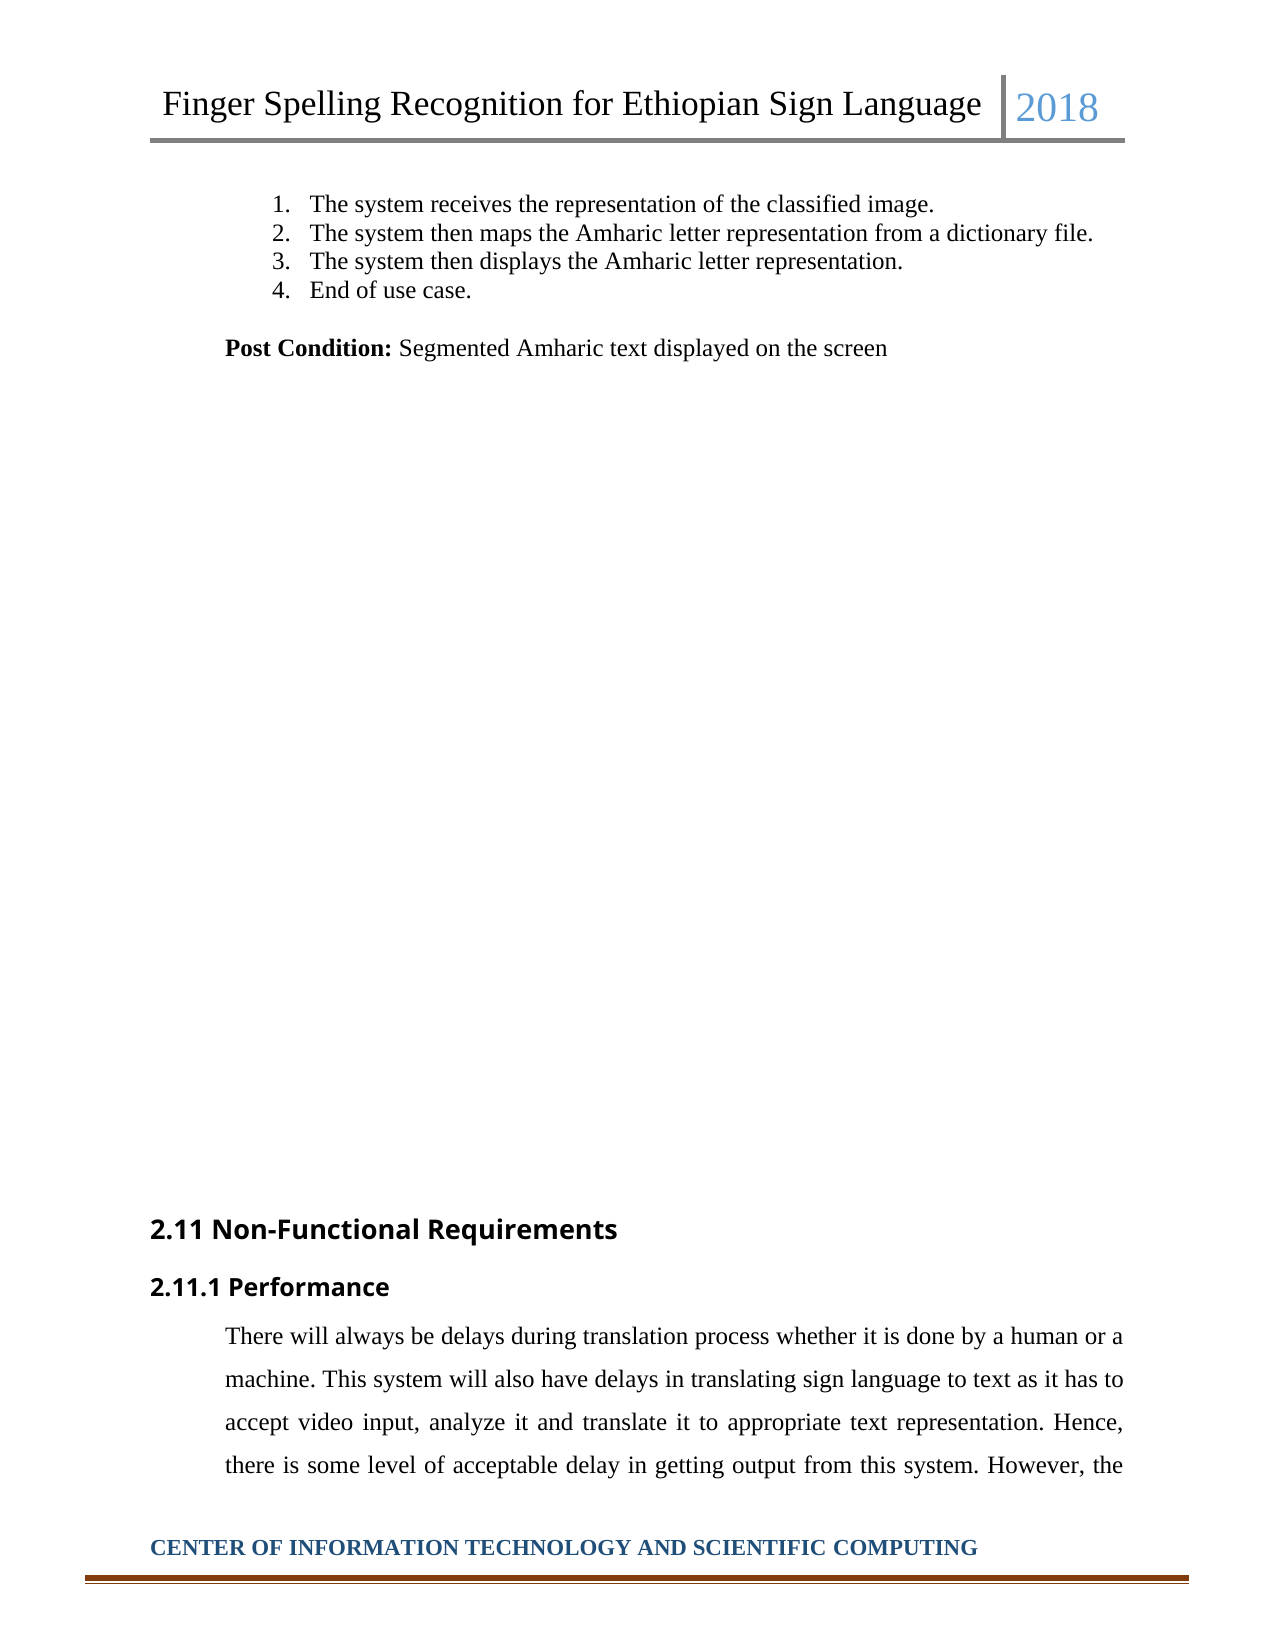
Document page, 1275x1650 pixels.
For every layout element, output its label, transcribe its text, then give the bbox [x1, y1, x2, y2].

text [225, 1321, 1125, 1479]
subtitle 2.11.1 Performance [150, 1270, 1125, 1304]
list The system then displays the Amharic letter representation. [272, 246, 1125, 275]
list The system receives the representation of the classified image. [272, 189, 1125, 218]
text Post Condition: Segmented Amharic text displayed on the screen [150, 333, 1125, 361]
list End of use case. [272, 275, 1125, 304]
subtitle 2.11 Non-Functional Requirements [150, 1211, 1125, 1247]
list The system then maps the Amharic letter representation from a dictionary file. [272, 218, 1125, 246]
